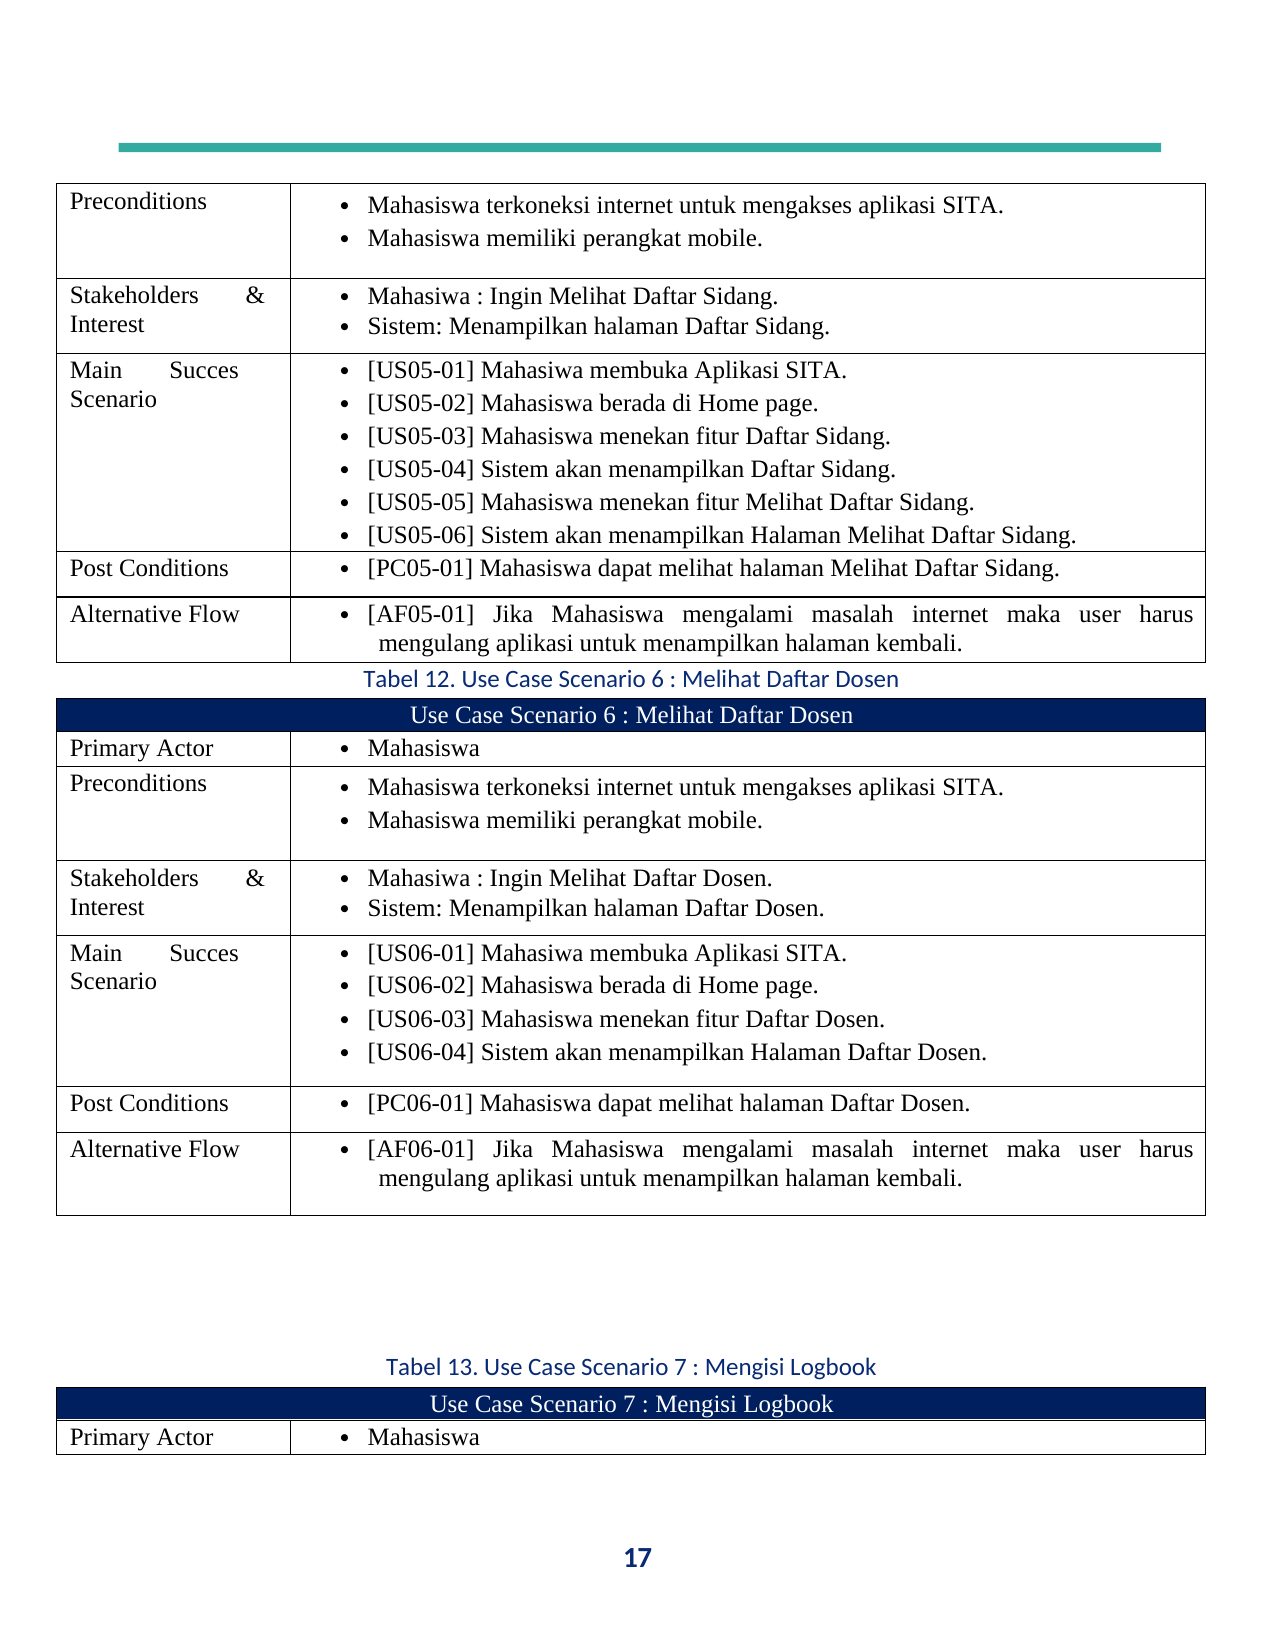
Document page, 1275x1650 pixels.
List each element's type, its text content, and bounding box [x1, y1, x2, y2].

table_cell Primary Actor [57, 1421, 290, 1454]
table_cell Mahasiswa [291, 732, 1205, 766]
table_cell Mahasiswa [291, 1421, 1205, 1454]
table_cell [PC06-01] Mahasiswa dapat melihat halaman Daftar Dosen. [291, 1087, 1205, 1132]
table_cell [US05-01] Mahasiwa membuka Aplikasi SITA. [US05-02] Mahasiswa berada di Home page. [US05-03] Mahasiswa menekan fitur Daftar Sidang. [US05-04] Sistem akan menampilkan Daftar Sidang. [US05-05] Mahasiswa menekan fitur Melihat Daftar Sidang. [US05-06] Sistem akan menampilkan Halaman Melihat Daftar Sidang. [291, 354, 1205, 551]
table_cell Preconditions [57, 184, 290, 278]
table_cell Post Conditions [57, 552, 290, 596]
table_header Use Case Scenario 7 : Mengisi Logbook [57, 1388, 1205, 1419]
table_cell Stakeholders & Interest [57, 861, 290, 935]
table_cell Preconditions [57, 767, 290, 860]
table_cell Main Succes Scenario [57, 354, 290, 551]
table_cell Alternative Flow [57, 1133, 290, 1215]
table_cell [PC05-01] Mahasiswa dapat melihat halaman Melihat Daftar Sidang. [291, 552, 1205, 596]
table_cell Alternative Flow [57, 598, 290, 662]
table_cell [AF05-01] Jika Mahasiswa mengalami masalah internet maka user harus mengulang aplikasi untuk menampilkan halaman kembali. [291, 598, 1205, 662]
table_cell Mahasiswa terkoneksi internet untuk mengakses aplikasi SITA. Mahasiswa memiliki perangkat mobile. [291, 184, 1205, 278]
table_cell Post Conditions [57, 1087, 290, 1132]
table_cell Stakeholders & Interest [57, 279, 290, 353]
table_header Use Case Scenario 6 : Melihat Daftar Dosen [57, 699, 1205, 731]
table_cell Mahasiswa terkoneksi internet untuk mengakses aplikasi SITA. Mahasiswa memiliki perangkat mobile. [291, 767, 1205, 860]
table_cell Mahasiwa : Ingin Melihat Daftar Dosen. Sistem: Menampilkan halaman Daftar Dosen. [291, 861, 1205, 935]
text Tabel 13. Use Case Scenario 7 : Mengisi Logbook [58, 1352, 1204, 1382]
table_cell Mahasiwa : Ingin Melihat Daftar Sidang. Sistem: Menampilkan halaman Daftar Sidang. [291, 279, 1205, 353]
table_cell Main Succes Scenario [57, 936, 290, 1086]
table_cell [US06-01] Mahasiwa membuka Aplikasi SITA. [US06-02] Mahasiswa berada di Home page. [US06-03] Mahasiswa menekan fitur Daftar Dosen. [US06-04] Sistem akan menampilkan Halaman Daftar Dosen. [291, 936, 1205, 1086]
table_cell Primary Actor [57, 732, 290, 766]
text Tabel 12. Use Case Scenario 6 : Melihat Daftar Dosen [58, 663, 1204, 693]
table_cell [AF06-01] Jika Mahasiswa mengalami masalah internet maka user harus mengulang aplikasi untuk menampilkan halaman kembali. [291, 1133, 1205, 1215]
